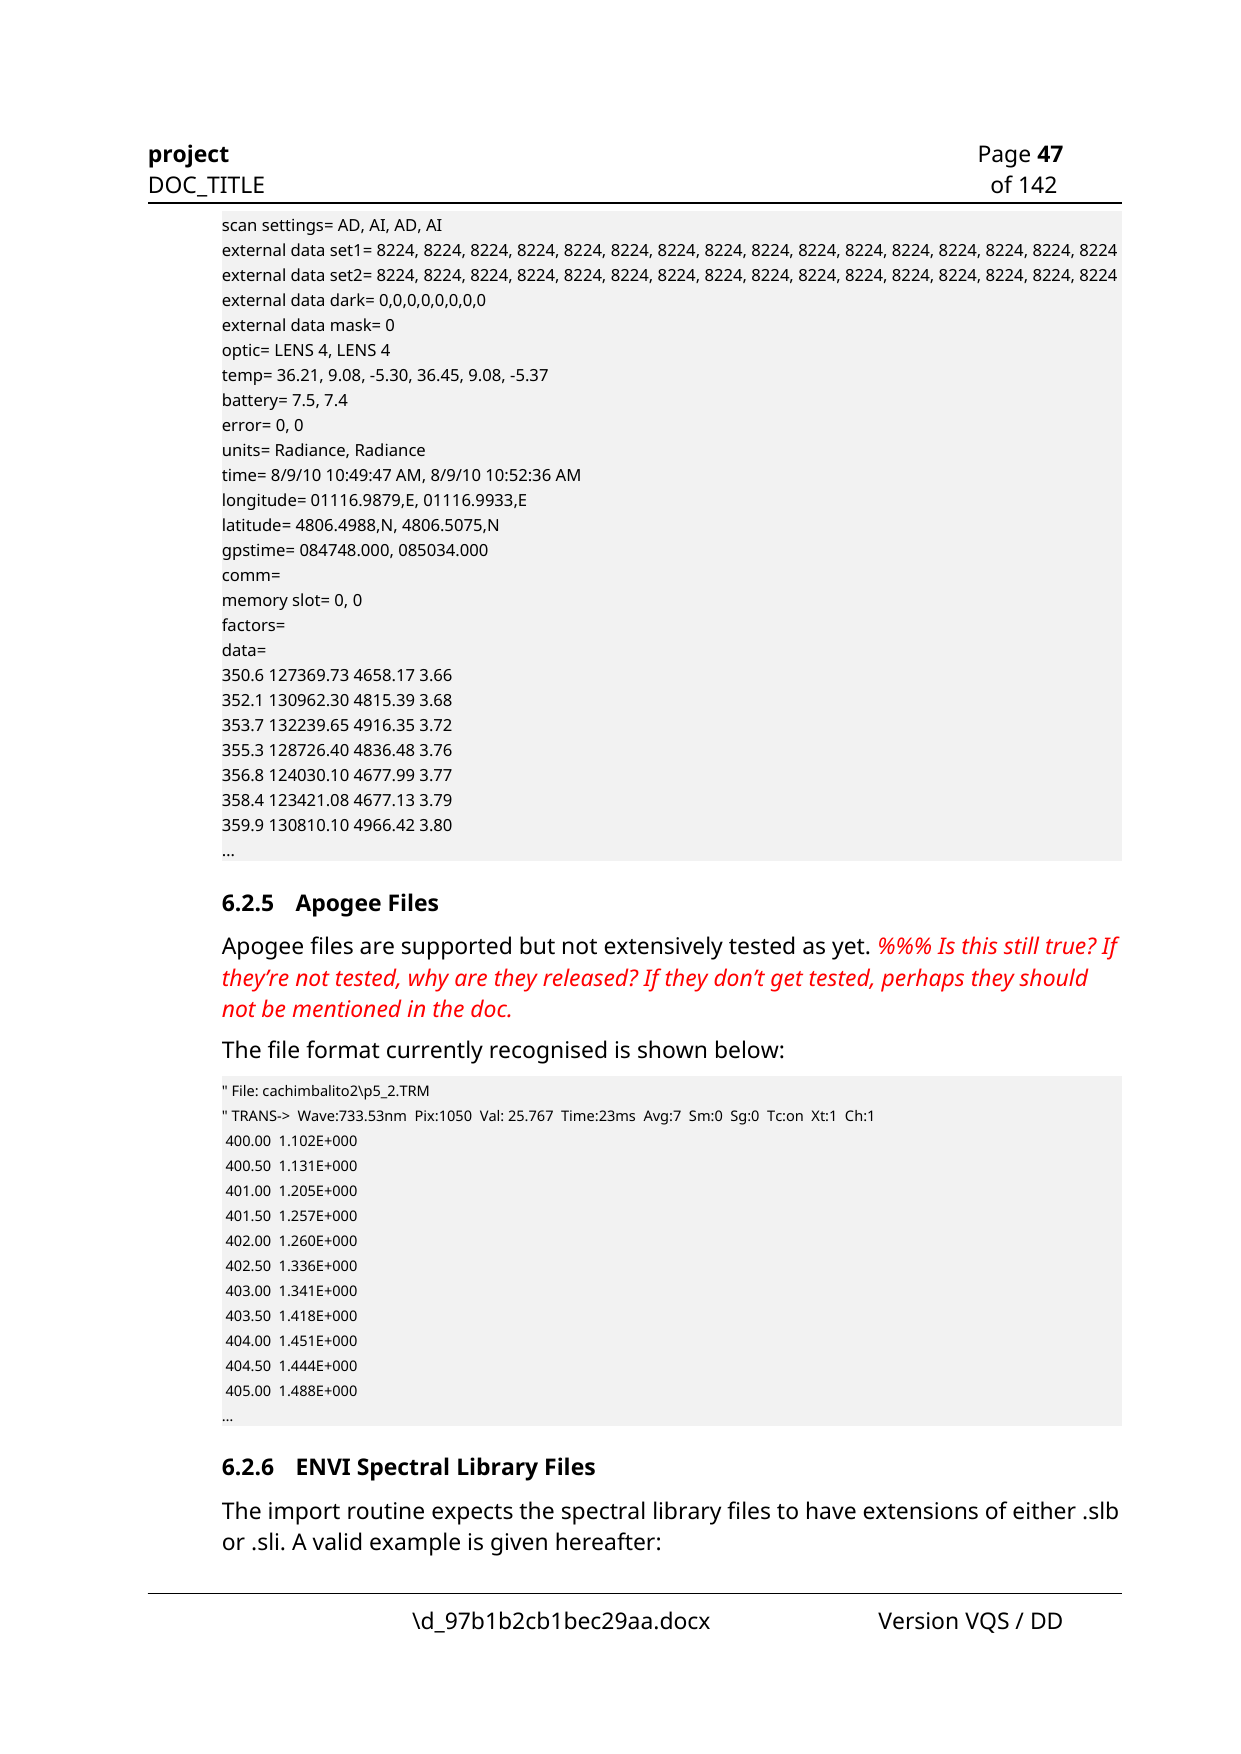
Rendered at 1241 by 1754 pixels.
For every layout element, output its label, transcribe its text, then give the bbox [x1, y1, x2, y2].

text 402.00 1.260E+000 [222, 1226, 1122, 1251]
text memory slot= 0, 0 [222, 586, 1122, 611]
subtitle Apogee Files [222, 886, 1122, 918]
text optic= LENS 4, LENS 4 [222, 336, 1122, 361]
text 400.50 1.131E+000 [222, 1151, 1122, 1176]
text comm= [222, 561, 1122, 586]
text scan settings= AD, AI, AD, AI [222, 211, 1122, 236]
text The file format currently recognised is shown below: [222, 1034, 1122, 1066]
text 403.50 1.418E+000 [222, 1301, 1122, 1326]
text 404.00 1.451E+000 [222, 1326, 1122, 1351]
text 355.3 128726.40 4836.48 3.76 [222, 736, 1122, 761]
text longitude= 01116.9879,E, 01116.9933,E [222, 486, 1122, 511]
text 358.4 123421.08 4677.13 3.79 [222, 786, 1122, 811]
text 402.50 1.336E+000 [222, 1251, 1122, 1276]
text The import routine expects the spectral library files to have extensions of either .slb or .sli. A valid example is given hereafter: [222, 1495, 1122, 1557]
text 404.50 1.444E+000 [222, 1351, 1122, 1376]
text time= 8/9/10 10:49:47 AM, 8/9/10 10:52:36 AM [222, 461, 1122, 486]
text Apogee files are supported but not extensively tested as yet. %%% Is this still true? If they’re not tested, why are they released? If they don’t get tested, perhaps they should not be mentioned in the doc. [222, 930, 1122, 1024]
text error= 0, 0 [222, 411, 1122, 436]
text 353.7 132239.65 4916.35 3.72 [222, 711, 1122, 736]
text data= [222, 636, 1122, 661]
text … [222, 836, 1122, 861]
text " TRANS-> Wave:733.53nm Pix:1050 Val: 25.767 Time:23ms Avg:7 Sm:0 Sg:0 Tc:on Xt:1 Ch:1 [222, 1101, 1122, 1126]
text 350.6 127369.73 4658.17 3.66 [222, 661, 1122, 686]
text 403.00 1.341E+000 [222, 1276, 1122, 1301]
text … [222, 1401, 1122, 1426]
text external data dark= 0,0,0,0,0,0,0,0 [222, 286, 1122, 311]
text external data mask= 0 [222, 311, 1122, 336]
text 352.1 130962.30 4815.39 3.68 [222, 686, 1122, 711]
text battery= 7.5, 7.4 [222, 386, 1122, 411]
text 405.00 1.488E+000 [222, 1376, 1122, 1401]
text 359.9 130810.10 4966.42 3.80 [222, 811, 1122, 836]
text gpstime= 084748.000, 085034.000 [222, 536, 1122, 561]
text latitude= 4806.4988,N, 4806.5075,N [222, 511, 1122, 536]
text units= Radiance, Radiance [222, 436, 1122, 461]
text 401.50 1.257E+000 [222, 1201, 1122, 1226]
text temp= 36.21, 9.08, -5.30, 36.45, 9.08, -5.37 [222, 361, 1122, 386]
text factors= [222, 611, 1122, 636]
text 400.00 1.102E+000 [222, 1126, 1122, 1151]
text external data set1= 8224, 8224, 8224, 8224, 8224, 8224, 8224, 8224, 8224, 8224, 8224, 8224, 8224, 8224, 8224, 8224 [222, 236, 1122, 261]
text external data set2= 8224, 8224, 8224, 8224, 8224, 8224, 8224, 8224, 8224, 8224, 8224, 8224, 8224, 8224, 8224, 8224 [222, 261, 1122, 286]
text 356.8 124030.10 4677.99 3.77 [222, 761, 1122, 786]
text " File: cachimbalito2\p5_2.TRM [222, 1076, 1122, 1101]
subtitle ENVI Spectral Library Files [222, 1451, 1122, 1482]
text 401.00 1.205E+000 [222, 1176, 1122, 1201]
